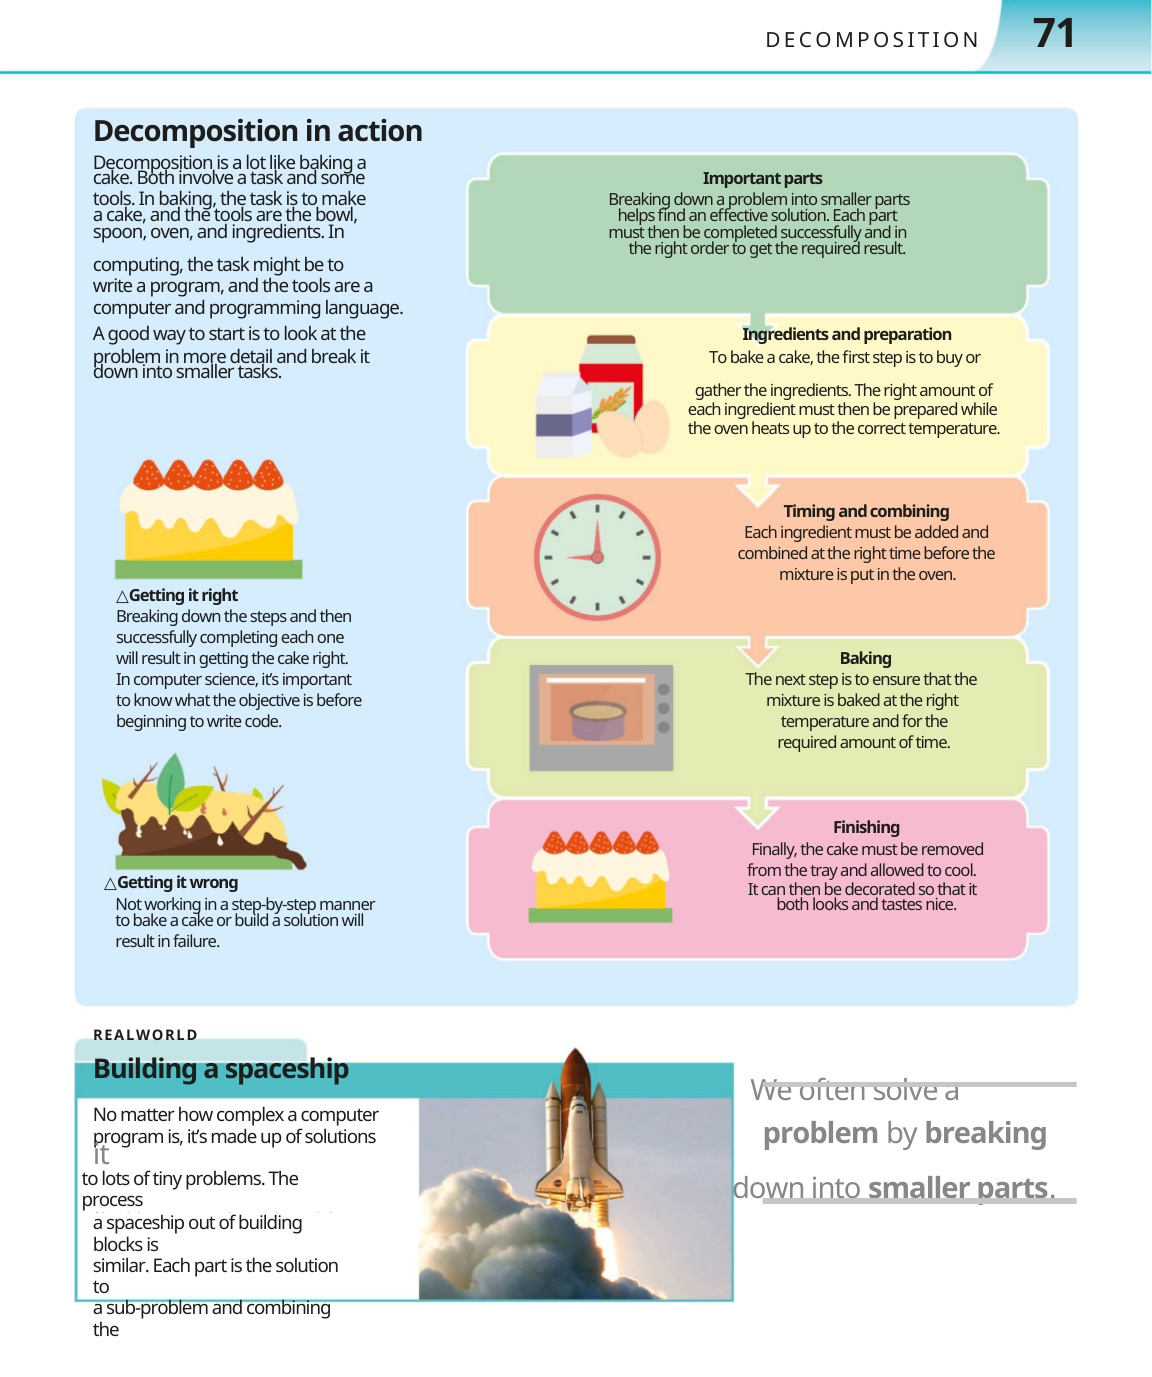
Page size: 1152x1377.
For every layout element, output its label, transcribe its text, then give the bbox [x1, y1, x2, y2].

table_header from the tray and allowed to cool. It can then be decorated so that it [493, 862, 1045, 895]
text write a program, and the tools are a [93, 279, 1127, 296]
table_header down into smaller parts. [541, 1169, 1084, 1213]
text the right order to get the required result. [25, 242, 907, 257]
text No matter how complex a computer program is, it’s made up of solutions problem by breaking it [93, 1104, 1067, 1169]
text Not working in a step-by-step manner both looks and tastes nice. to bake a cake or build a solution will [115, 897, 977, 929]
text spoon, oven, and ingredients. In must then be completed successfully and in [93, 224, 1127, 242]
picture [0, 0, 1152, 1376]
text Finishing Finally, the cake must be removed [745, 817, 992, 859]
text Building a spaceship [93, 1058, 1127, 1083]
table_header △Getting it wrong [58, 862, 493, 895]
text Timing and combining Each ingredient must be added and combined at the right time before the mixture is put in the oven. [730, 501, 1007, 584]
text Decomposition is a lot like baking a [93, 155, 1127, 172]
text △Getting it right Breaking down the steps and then successfully completing each one will result in getting the cake right. Baking In computer science, it’s important The next step is to ensure that the to know what the objective is before mixture is baked at the right beginning to write code. temperature and for the required amount of time. [116, 584, 992, 752]
text down into smaller tasks. [93, 368, 1127, 381]
text A good way to start is to look at the Ingredients and preparation problem in more detail and break it To bake a cake, the first step is to buy or [93, 323, 992, 368]
text a cake, and the tools are the bowl, helps find an effective solution. Each part [93, 209, 1127, 224]
text Decomposition in action [93, 121, 1127, 147]
table_header to lots of tiny problems. The process of building a complicated model of [47, 1169, 541, 1213]
text gather the ingredients. The right amount of each ingredient must then be prepared while the oven heats up to the correct temperature. [688, 381, 1022, 438]
text D E C O M P O S I T I O N 71 [765, 36, 1127, 50]
text computer and programming language. [93, 301, 1127, 318]
text computing, the task might be to [93, 257, 1127, 274]
text tools. In baking, the task is to make Breaking down a problem into smaller parts [93, 192, 1127, 209]
text cake. Both involve a task and some Important parts [93, 172, 1127, 188]
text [93, 1213, 347, 1340]
text We often solve a [25, 1083, 961, 1104]
